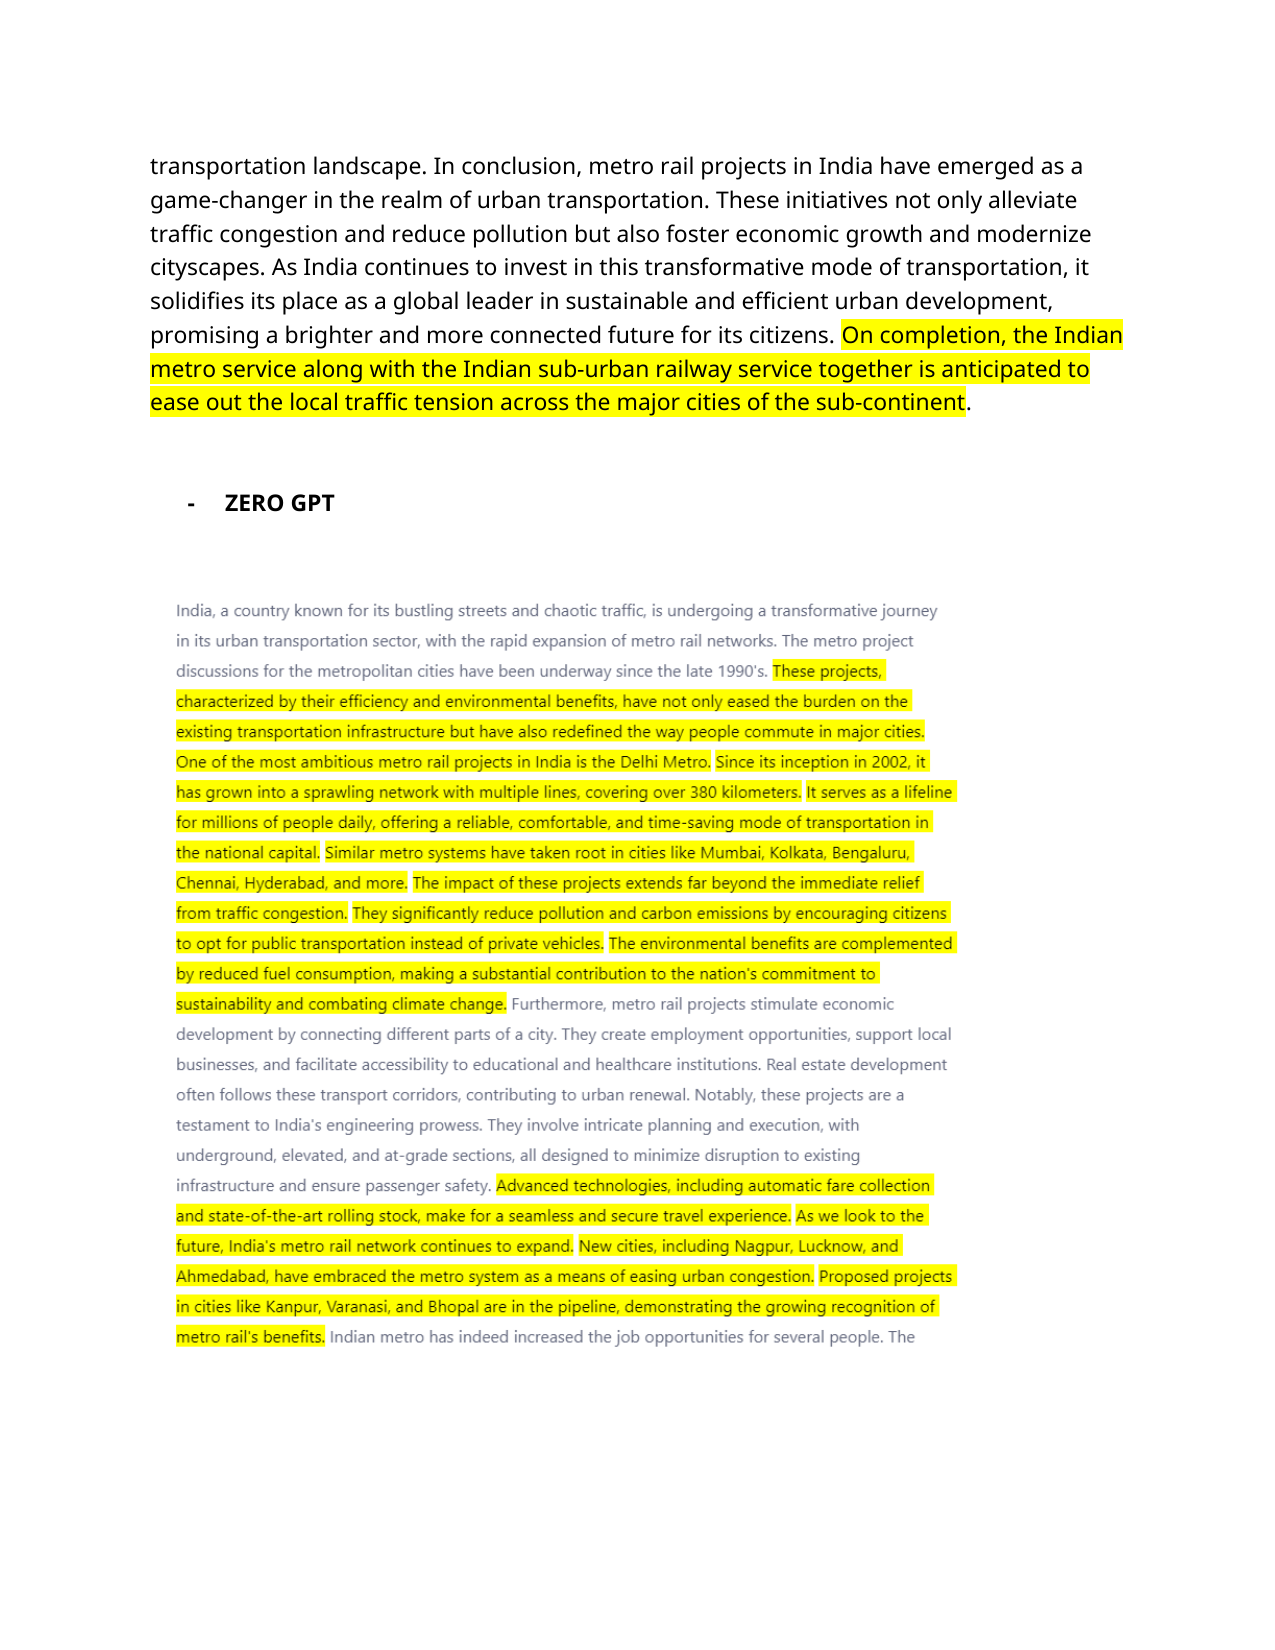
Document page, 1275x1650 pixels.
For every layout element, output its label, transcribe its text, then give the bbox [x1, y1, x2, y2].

list ZERO GPT [187, 487, 1125, 518]
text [150, 150, 1125, 417]
picture [150, 587, 977, 1354]
